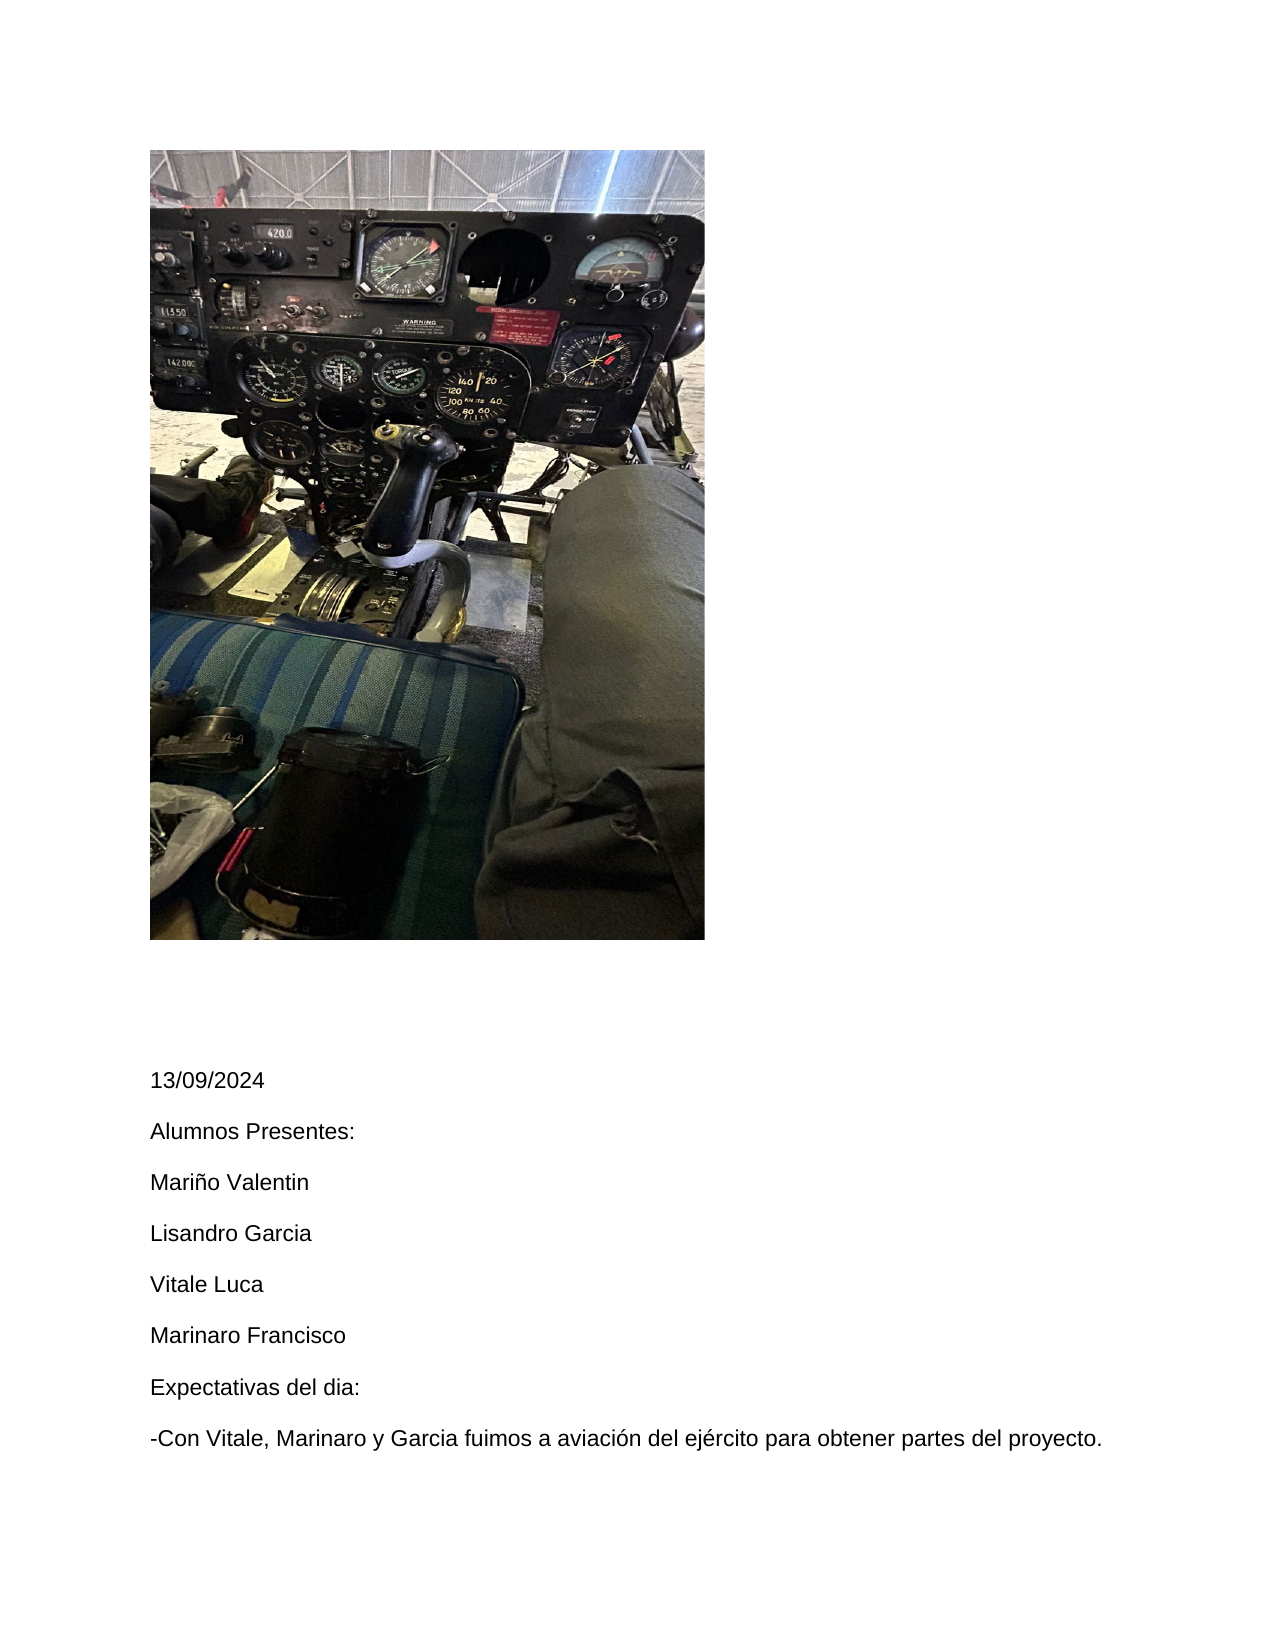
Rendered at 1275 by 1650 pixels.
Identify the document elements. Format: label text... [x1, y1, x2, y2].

text Alumnos Presentes: [150, 1118, 1125, 1145]
text Lisandro Garcia [150, 1220, 1125, 1247]
text 13/09/2024 [150, 1067, 1125, 1094]
text Marinaro Francisco [150, 1322, 1125, 1349]
picture [150, 150, 705, 940]
text -Con Vitale, Marinaro y Garcia fuimos a aviación del ejército para obtener partes del proyecto. [150, 1424, 1125, 1451]
text Expectativas del dia: [150, 1373, 1125, 1400]
text Vitale Luca [150, 1271, 1125, 1298]
text Mariño Valentin [150, 1169, 1125, 1196]
